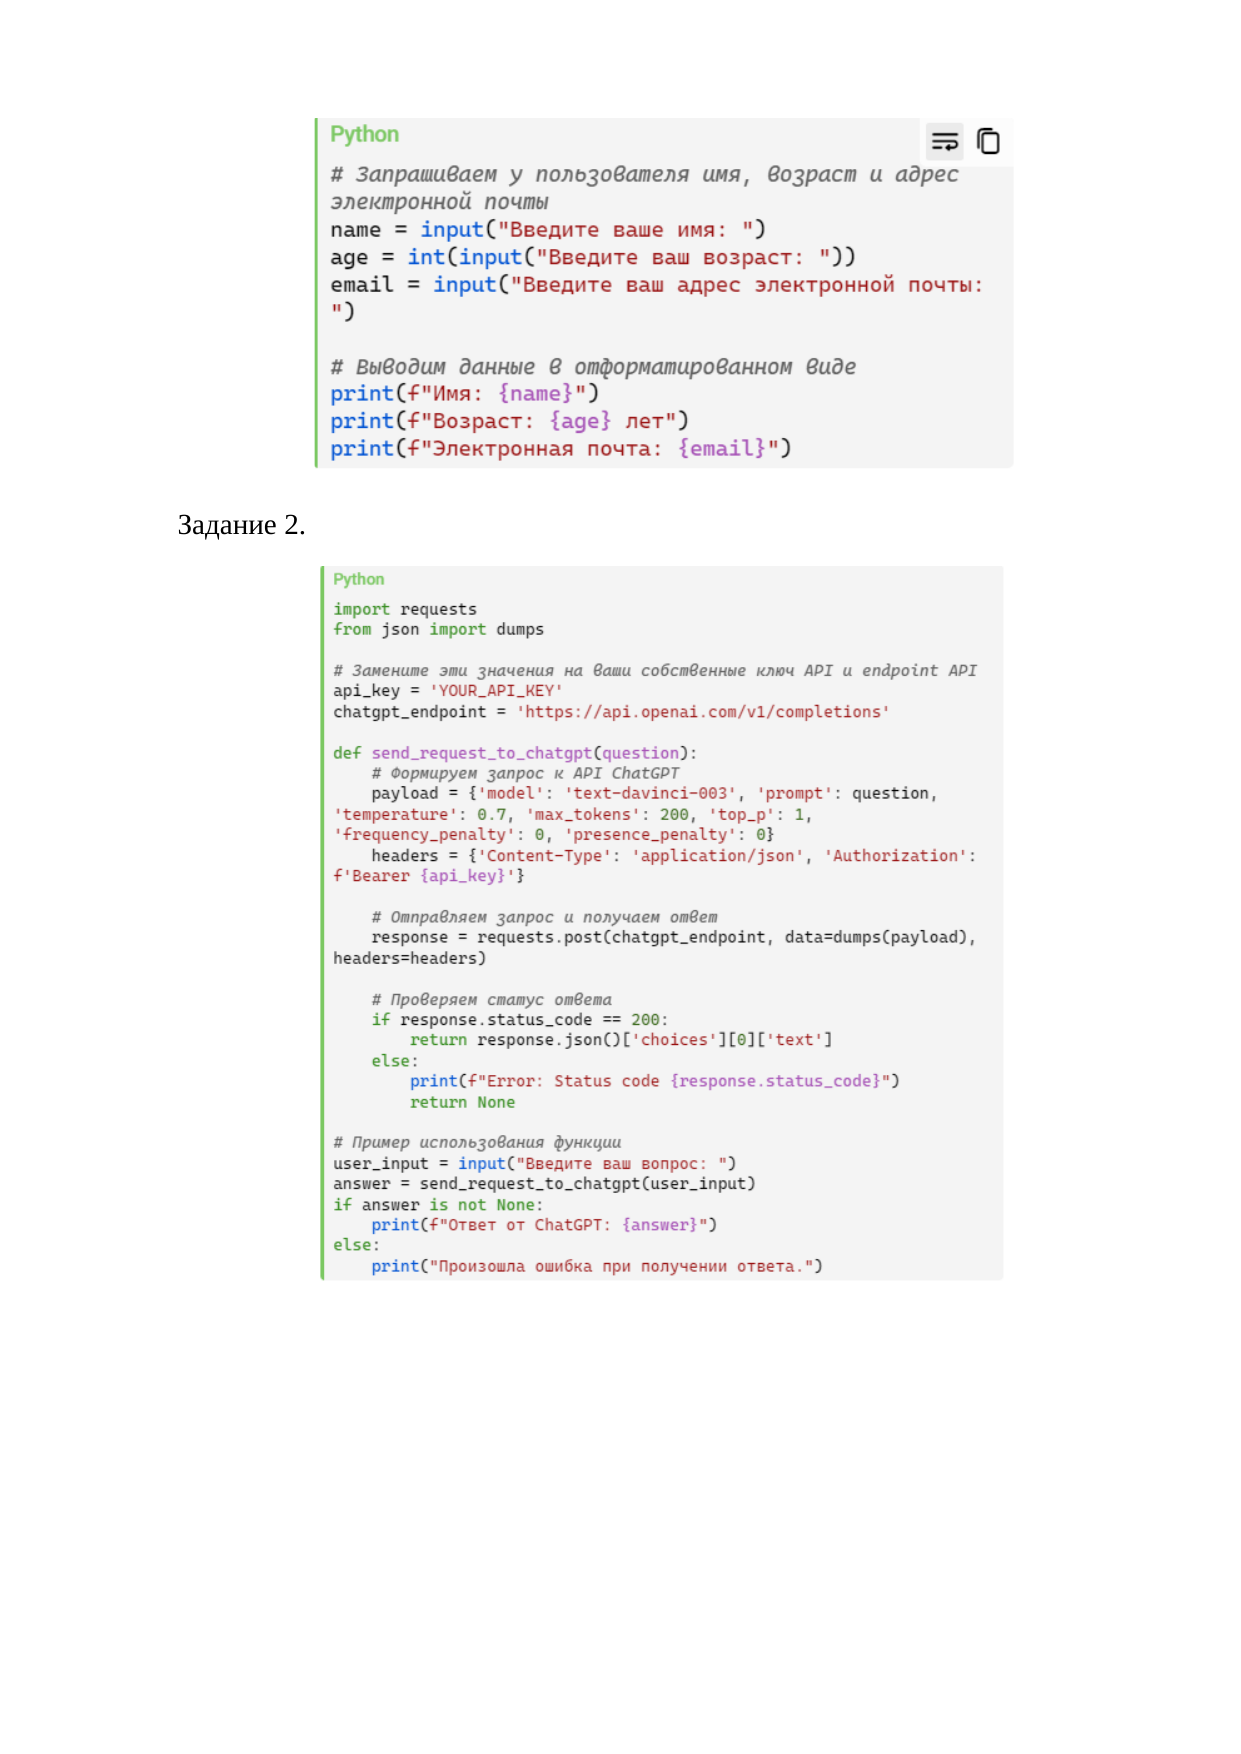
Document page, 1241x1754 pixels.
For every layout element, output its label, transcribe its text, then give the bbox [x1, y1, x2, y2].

picture [318, 566, 1011, 1283]
text Задание 2. [177, 507, 1152, 540]
picture [314, 118, 1015, 482]
